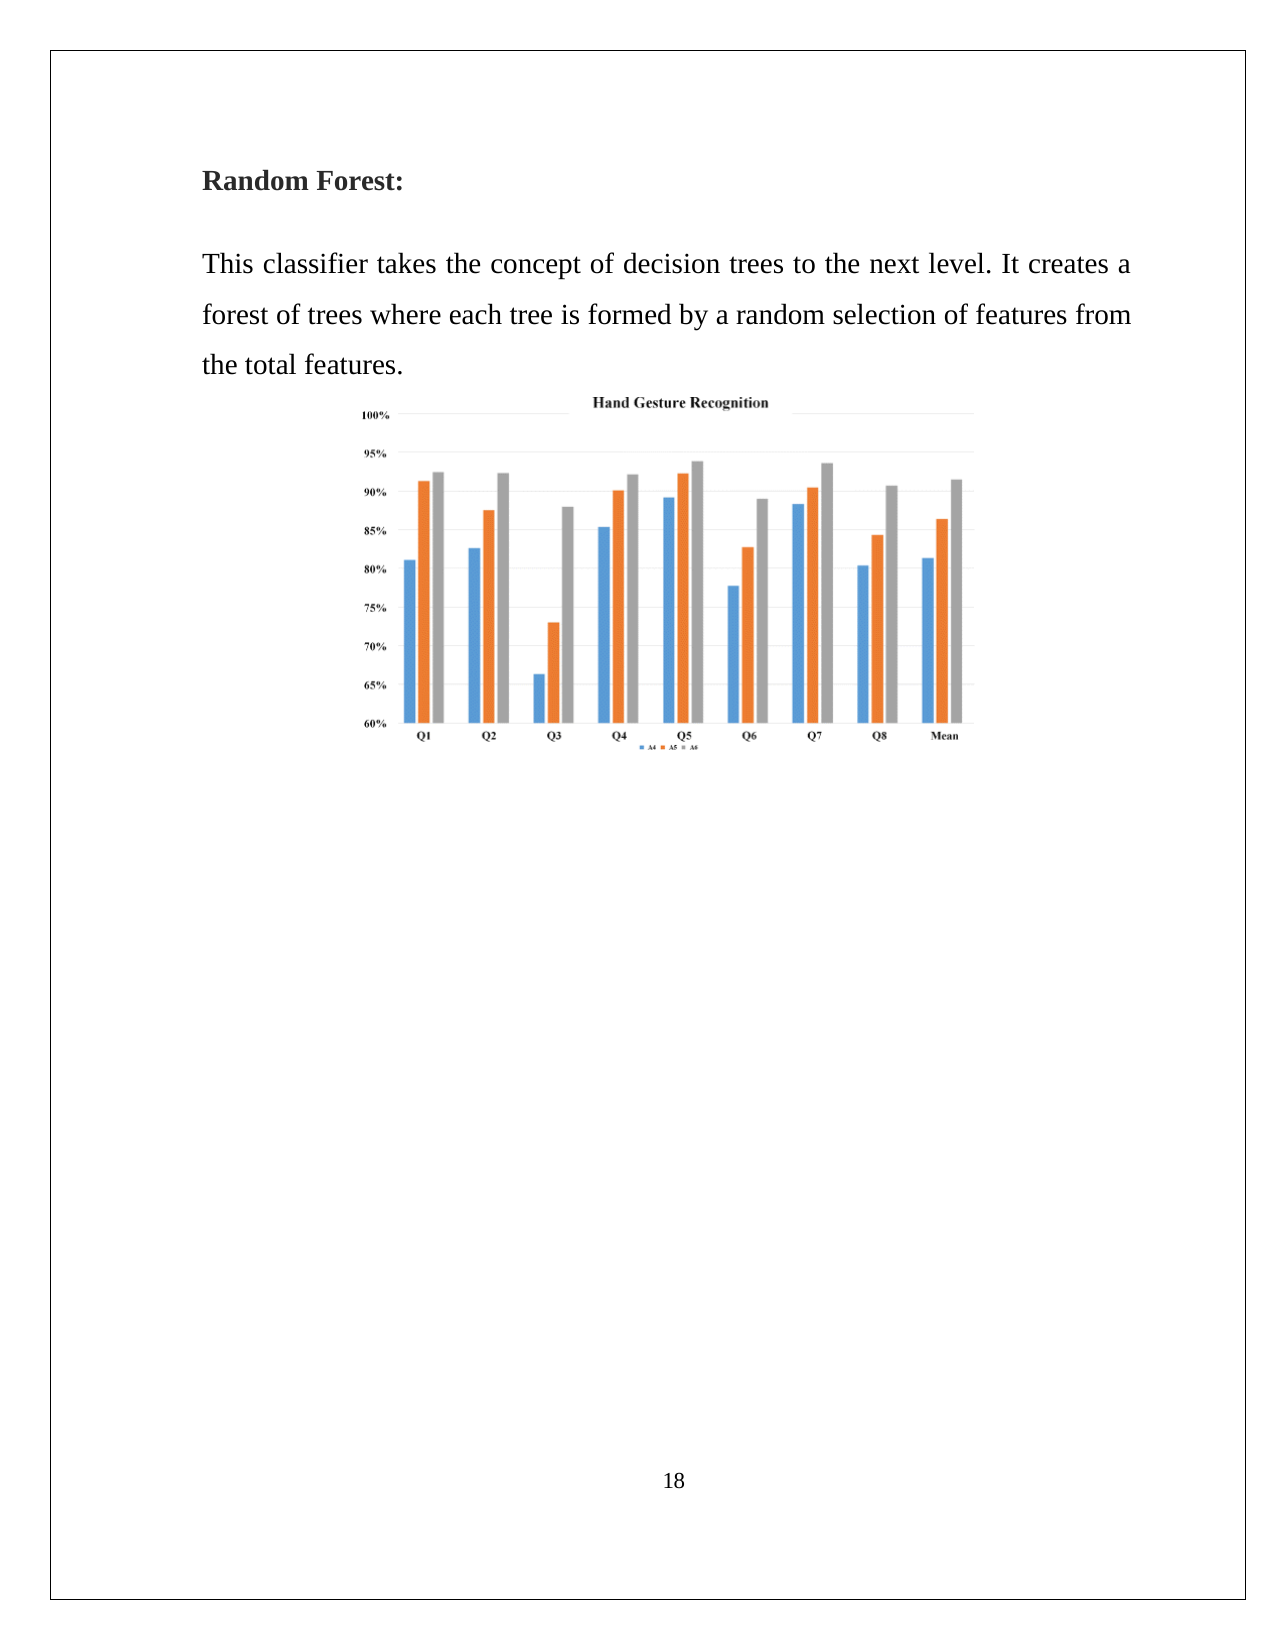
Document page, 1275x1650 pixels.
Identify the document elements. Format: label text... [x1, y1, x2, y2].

subtitle Random Forest: [202, 163, 1245, 196]
text This classifier takes the concept of decision trees to the next level. It creates a forest of trees where each tree is formed by a random selection of features from the total features. [202, 246, 1132, 381]
picture [362, 397, 975, 750]
